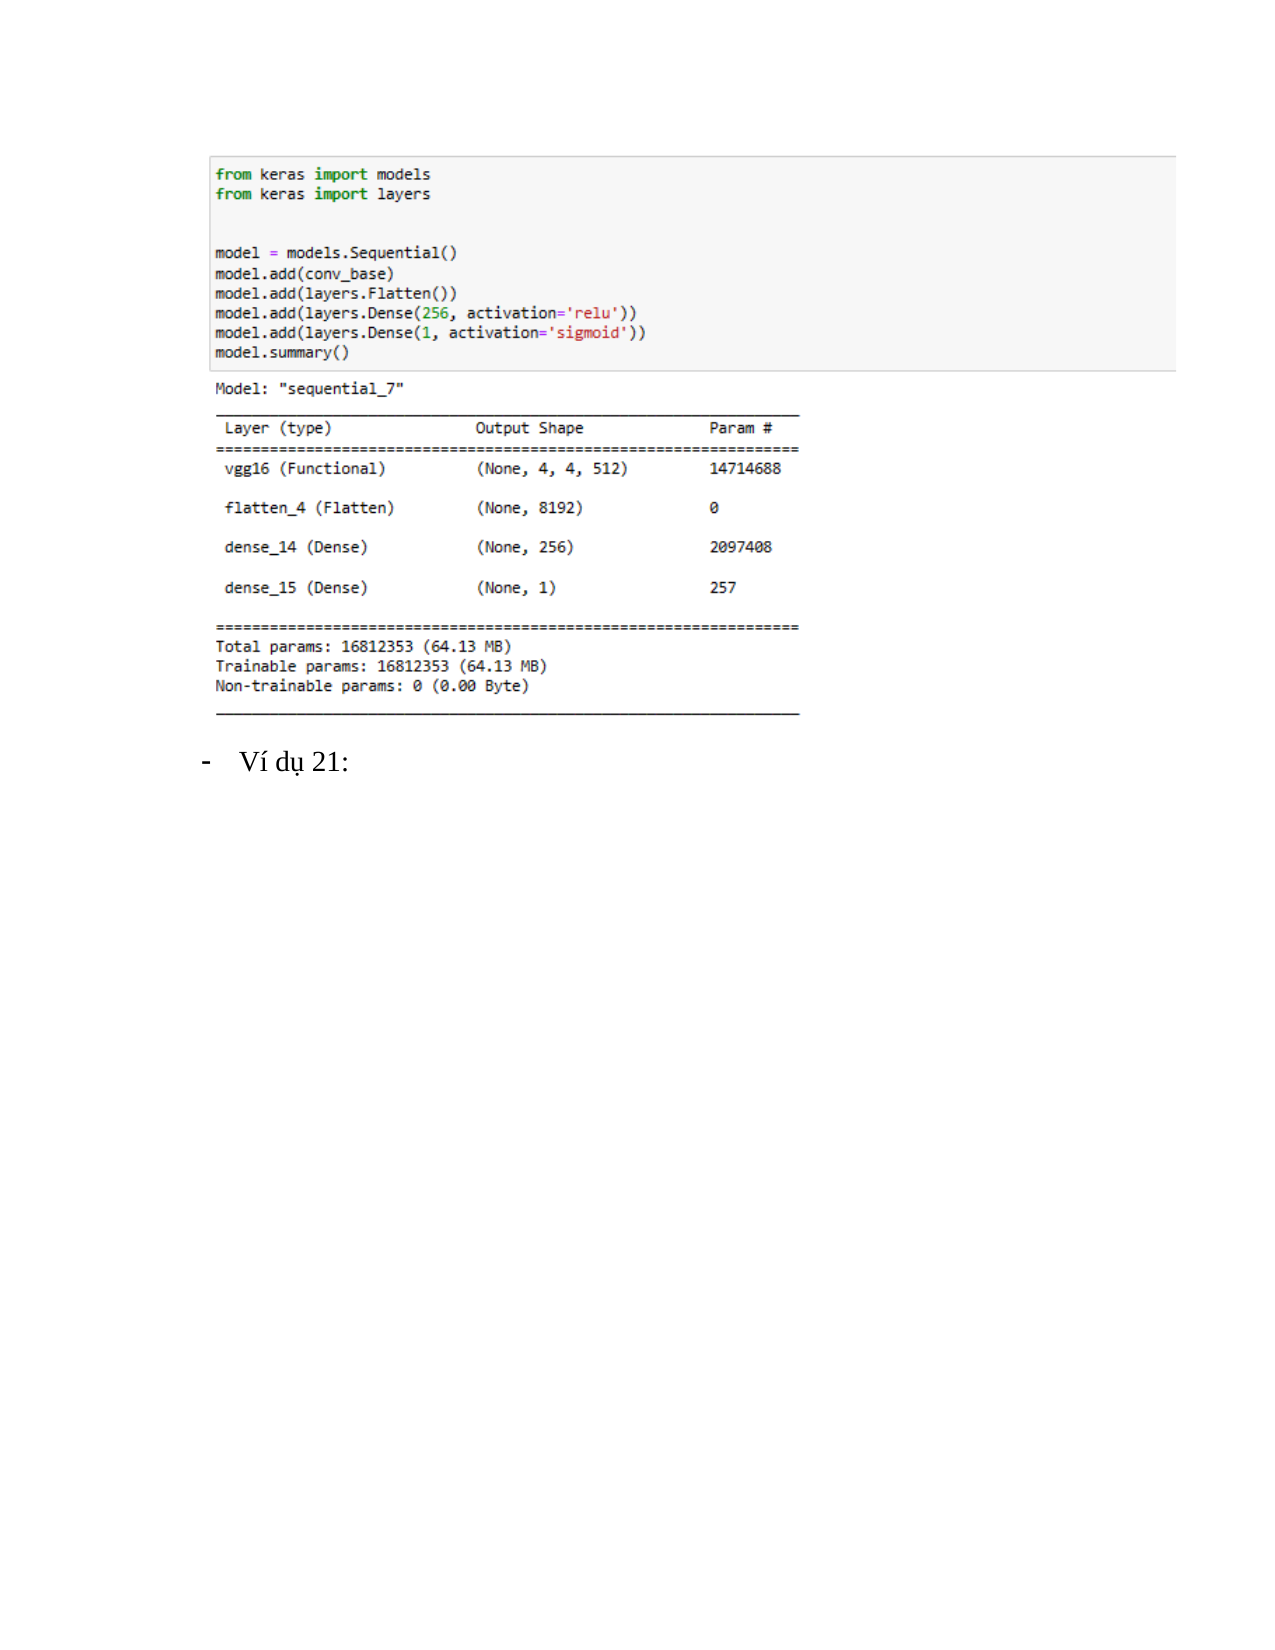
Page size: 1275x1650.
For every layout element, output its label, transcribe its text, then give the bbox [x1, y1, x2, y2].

picture [201, 150, 1177, 725]
list Ví dụ 21: [201, 744, 1125, 777]
